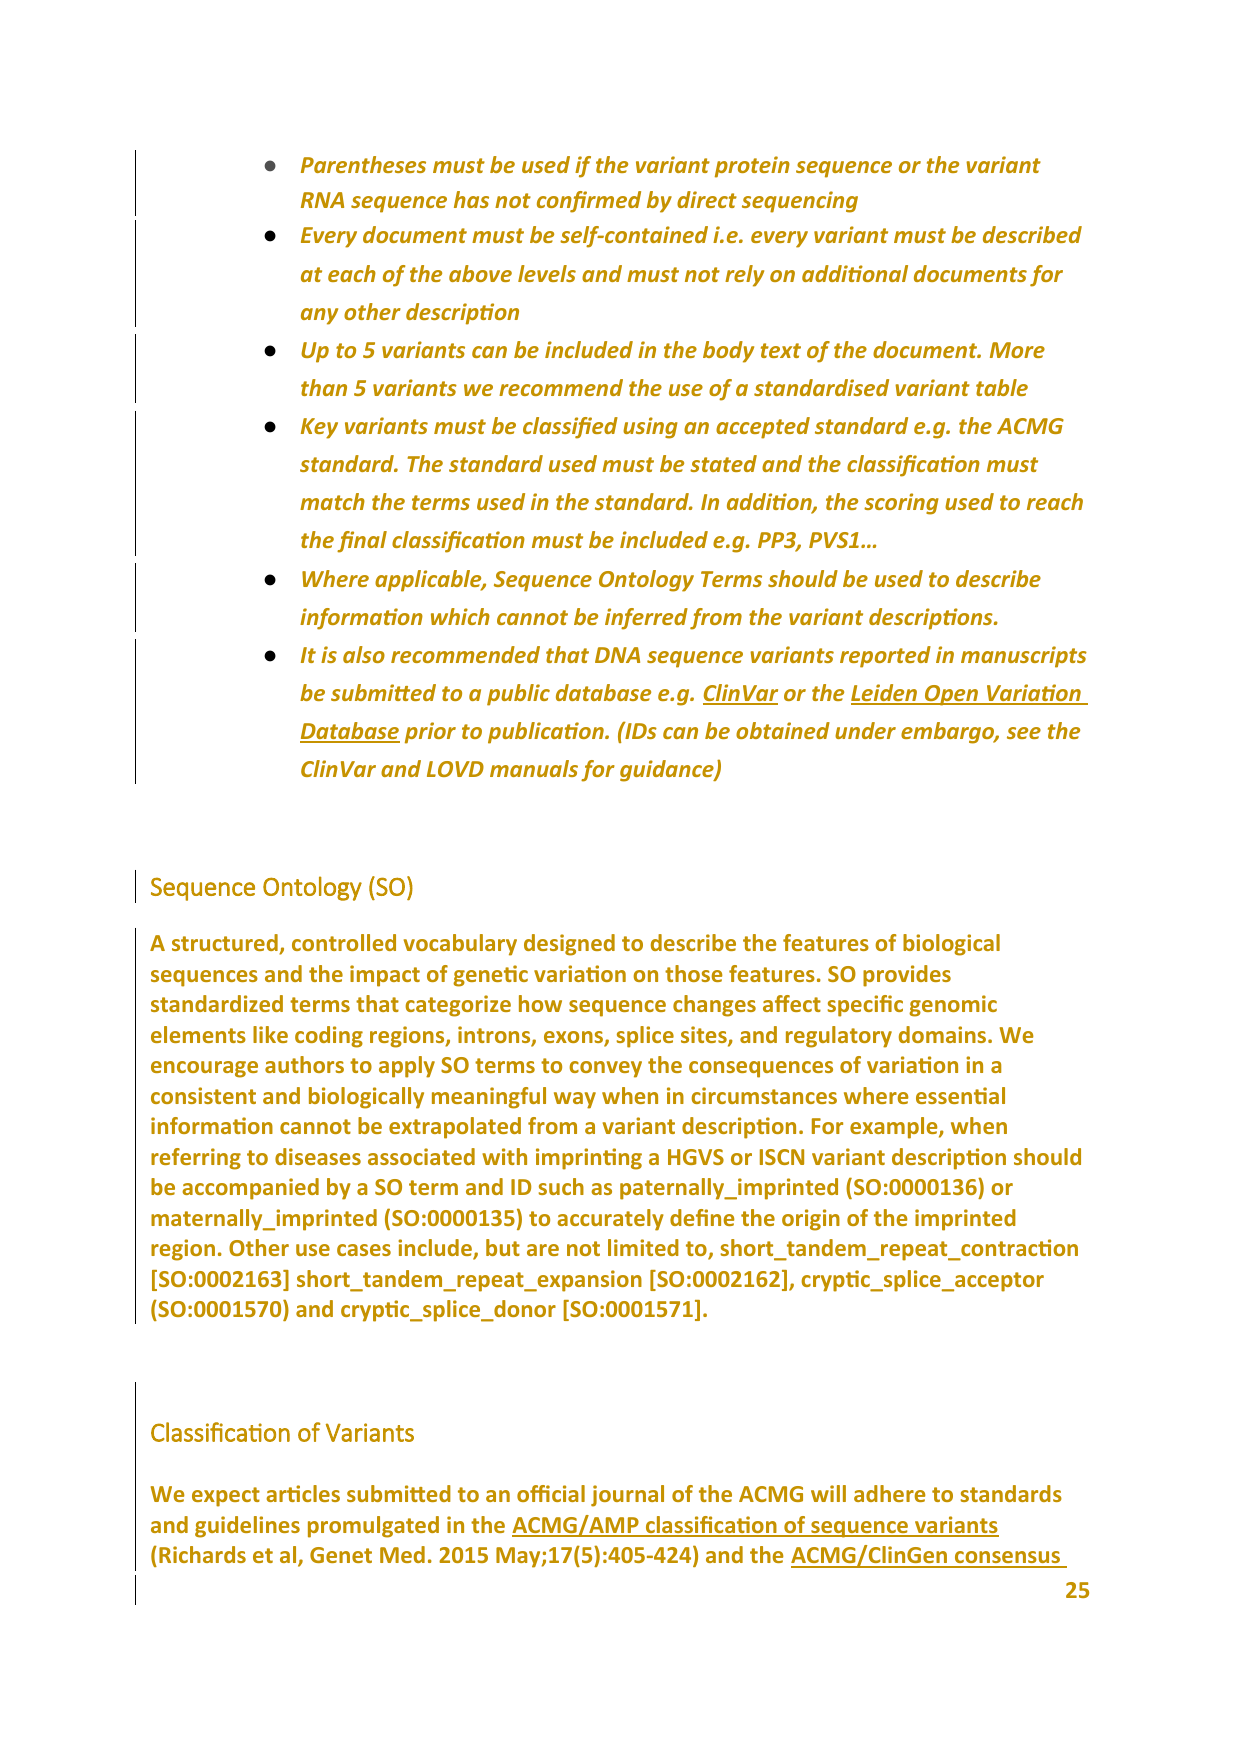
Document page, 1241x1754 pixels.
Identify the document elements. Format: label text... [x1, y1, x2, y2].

list Up to 5 variants can be included in the body text of the document. More than 5 variants we recommend the use of a standardised variant table [262, 334, 1090, 403]
list Where applicable, Sequence Ontology Terms should be used to describe information which cannot be inferred from the variant descriptions. [262, 563, 1090, 632]
text A structured, controlled vocabulary designed to describe the features of biological sequences and the impact of genetic variation on those features. SO provides standardized terms that categorize how sequence changes affect specific genomic elements like coding regions, introns, exons, splice sites, and regulatory domains. We encourage authors to apply SO terms to convey the consequences of variation in a consistent and biologically meaningful way when in circumstances where essential information cannot be extrapolated from a variant description. For example, when referring to diseases associated with imprinting a HGVS or ISCN variant description should be accompanied by a SO term and ID such as paternally_imprinted (SO:0000136) or maternally_imprinted (SO:0000135) to accurately define the origin of the imprinted region. Other use cases include, but are not limited to, short_tandem_repeat_contraction [SO:0002163] short_tandem_repeat_expansion [SO:0002162], cryptic_splice_acceptor (SO:0001570) and cryptic_splice_donor [SO:0001571]. [150, 928, 1090, 1324]
subtitle Classification of Variants [150, 1349, 1090, 1448]
list Parentheses must be used if the variant protein sequence or the variant RNA sequence has not confirmed by direct sequencing [262, 150, 1090, 216]
subtitle Sequence Ontology (SO) [150, 869, 1090, 903]
list Key variants must be classified using an accepted standard e.g. the ACMG standard. The standard used must be stated and the classification must match the terms used in the standard. In addition, the scoring used to reach the final classification must be included e.g. PP3, PVS1… [262, 411, 1090, 556]
list Every document must be self-contained i.e. every variant must be described at each of the above levels and must not rely on additional documents for any other description [262, 220, 1090, 327]
list It is also recommended that DNA sequence variants reported in manuscripts be submitted to a public database e.g. ClinVar or the Leiden Open Variation Database prior to publication. (IDs can be obtained under embargo, see the ClinVar and LOVD manuals for guidance) [262, 639, 1090, 784]
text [150, 1448, 1090, 1571]
